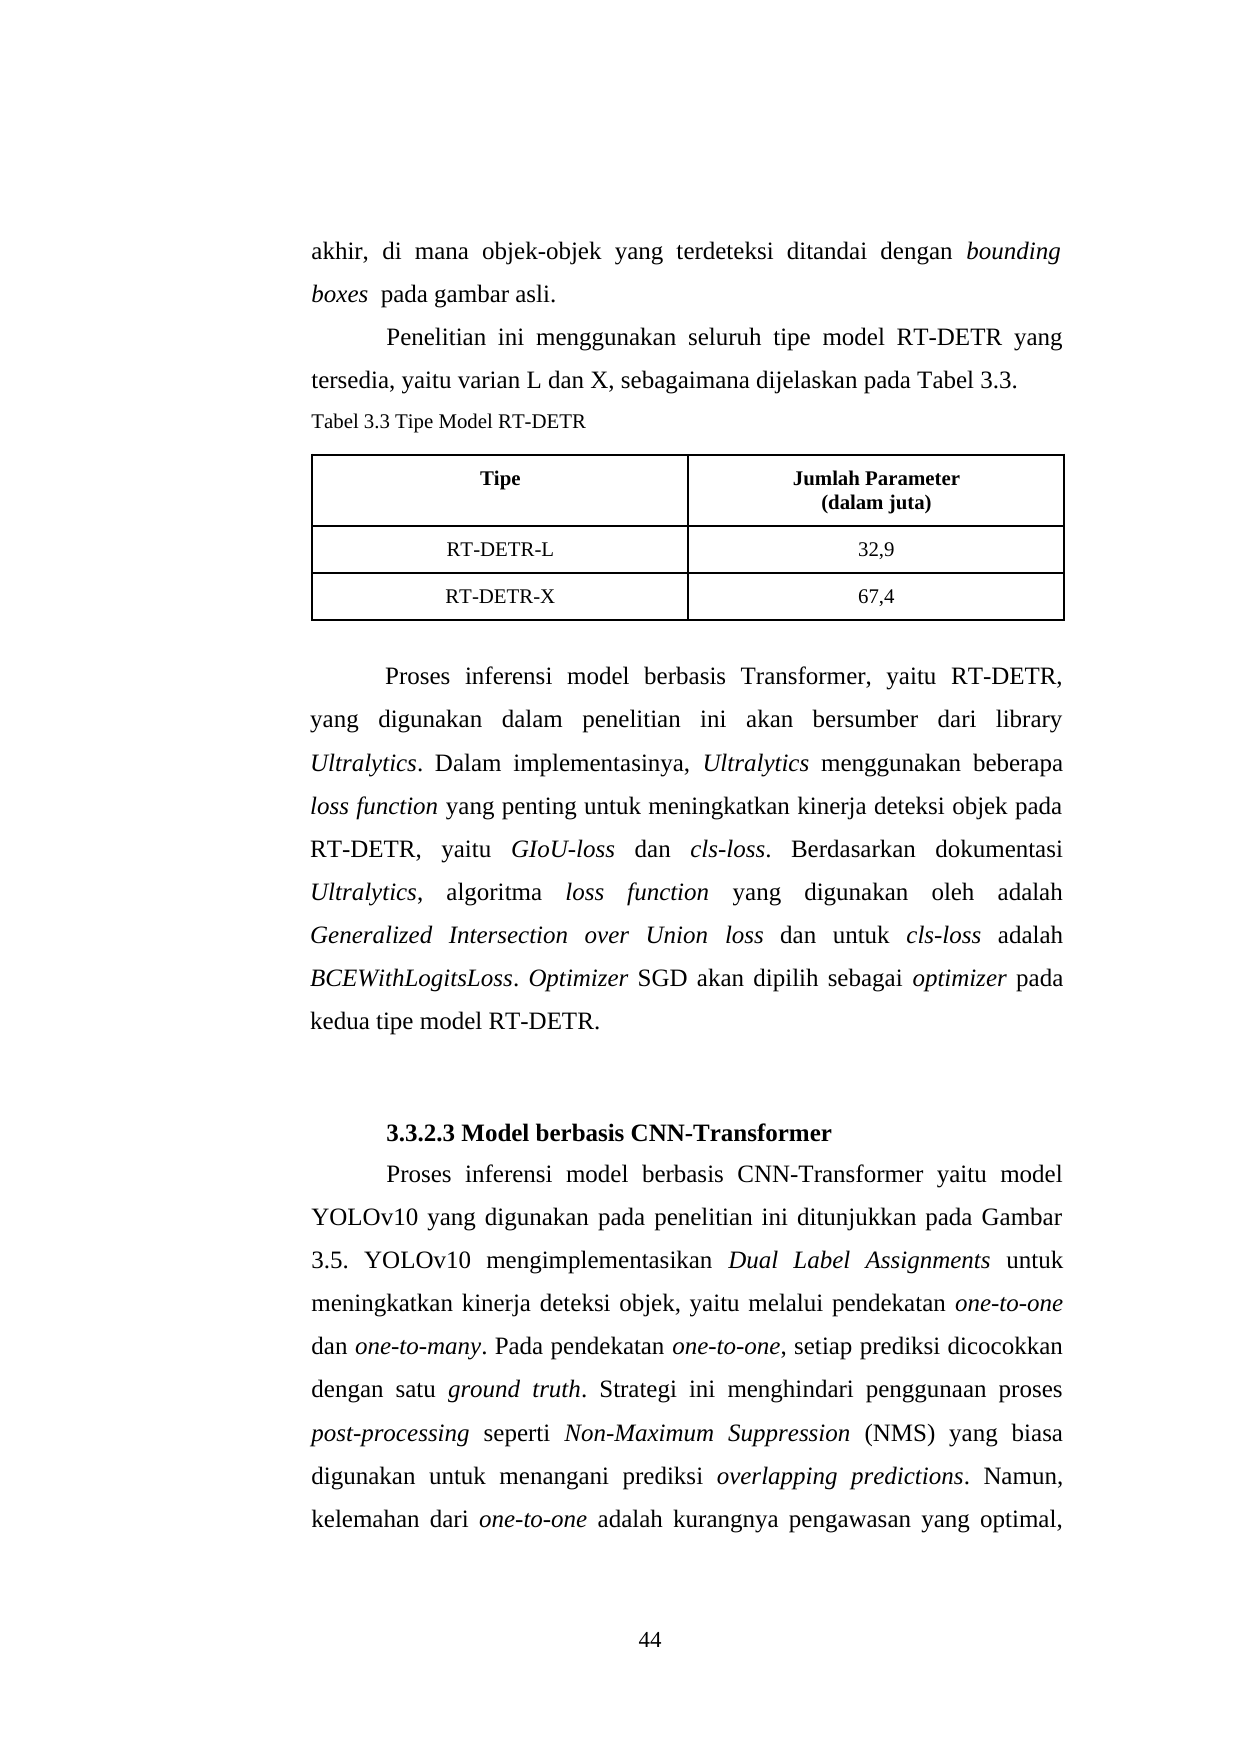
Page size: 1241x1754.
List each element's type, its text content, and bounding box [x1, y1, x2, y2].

text Proses inferensi model berbasis Transformer, yaitu RT-DETR, yang digunakan dalam penelitian ini akan bersumber dari library Ultralytics. Dalam implementasinya, Ultralytics menggunakan beberapa loss function yang penting untuk meningkatkan kinerja deteksi objek pada RT-DETR, yaitu GIoU-loss dan cls-loss. Berdasarkan dokumentasi Ultralytics, algoritma loss function yang digunakan oleh adalah Generalized Intersection over Union loss dan untuk cls-loss adalah BCEWithLogitsLoss. Optimizer SGD akan dipilih sebagai optimizer pada kedua tipe model RT-DETR. [310, 661, 1063, 1035]
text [311, 236, 1063, 308]
text Penelitian ini menggunakan seluruh tipe model RT-DETR yang tersedia, yaitu varian L dan X, sebagaimana dijelaskan pada Tabel 3.3. [311, 322, 1063, 394]
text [311, 1159, 1063, 1533]
table_cell 32,9 [689, 527, 1063, 572]
subtitle 3.3.2.3 Model berbasis CNN-Transformer [386, 1118, 1063, 1146]
table_cell RT-DETR-L [313, 527, 687, 572]
table_header Tipe [313, 456, 687, 524]
table_cell RT-DETR-X [313, 574, 687, 618]
table_header Jumlah Parameter (dalam juta) [689, 456, 1063, 524]
table_cell 67,4 [689, 574, 1063, 618]
